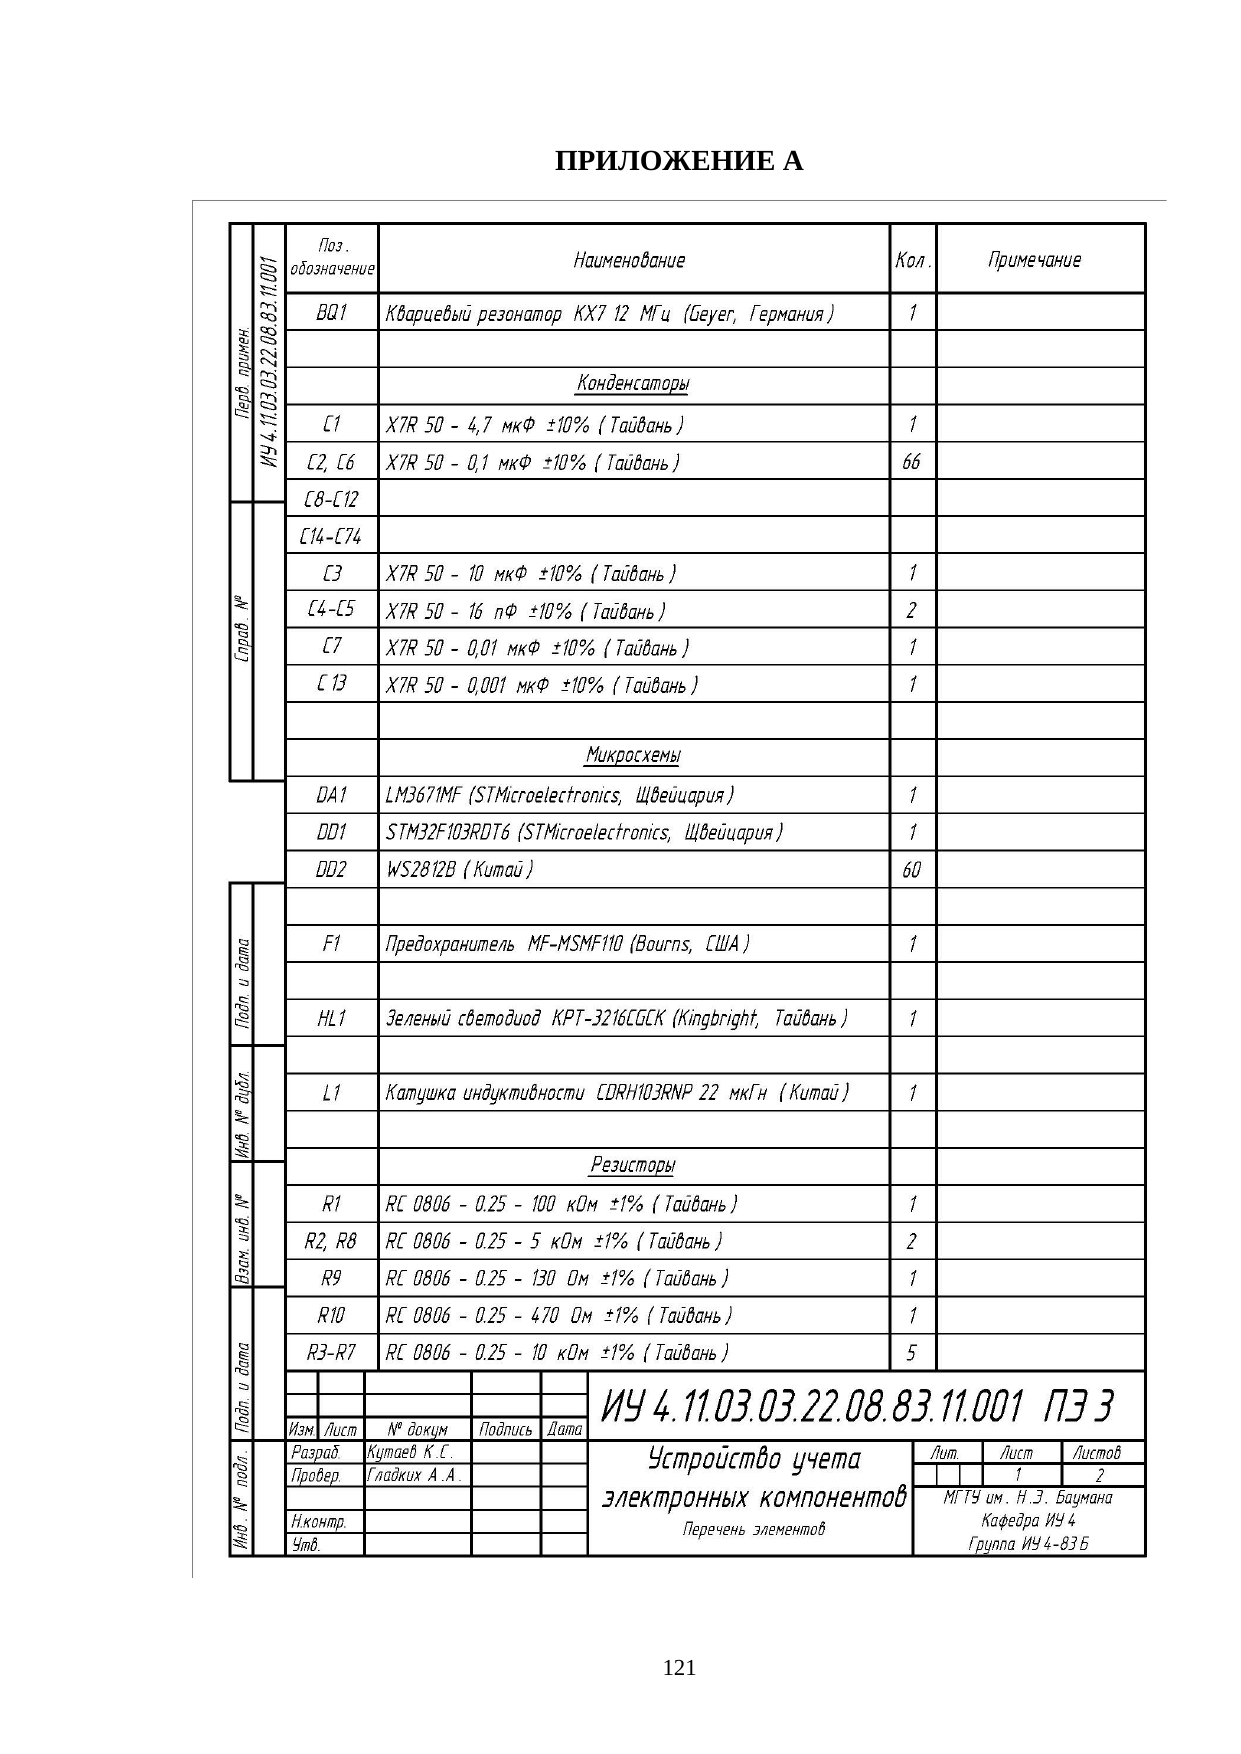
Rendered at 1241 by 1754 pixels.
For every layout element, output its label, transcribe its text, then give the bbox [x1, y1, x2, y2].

picture [192, 199, 1167, 1578]
text ПРИЛОЖЕНИЕ А [177, 143, 1182, 177]
